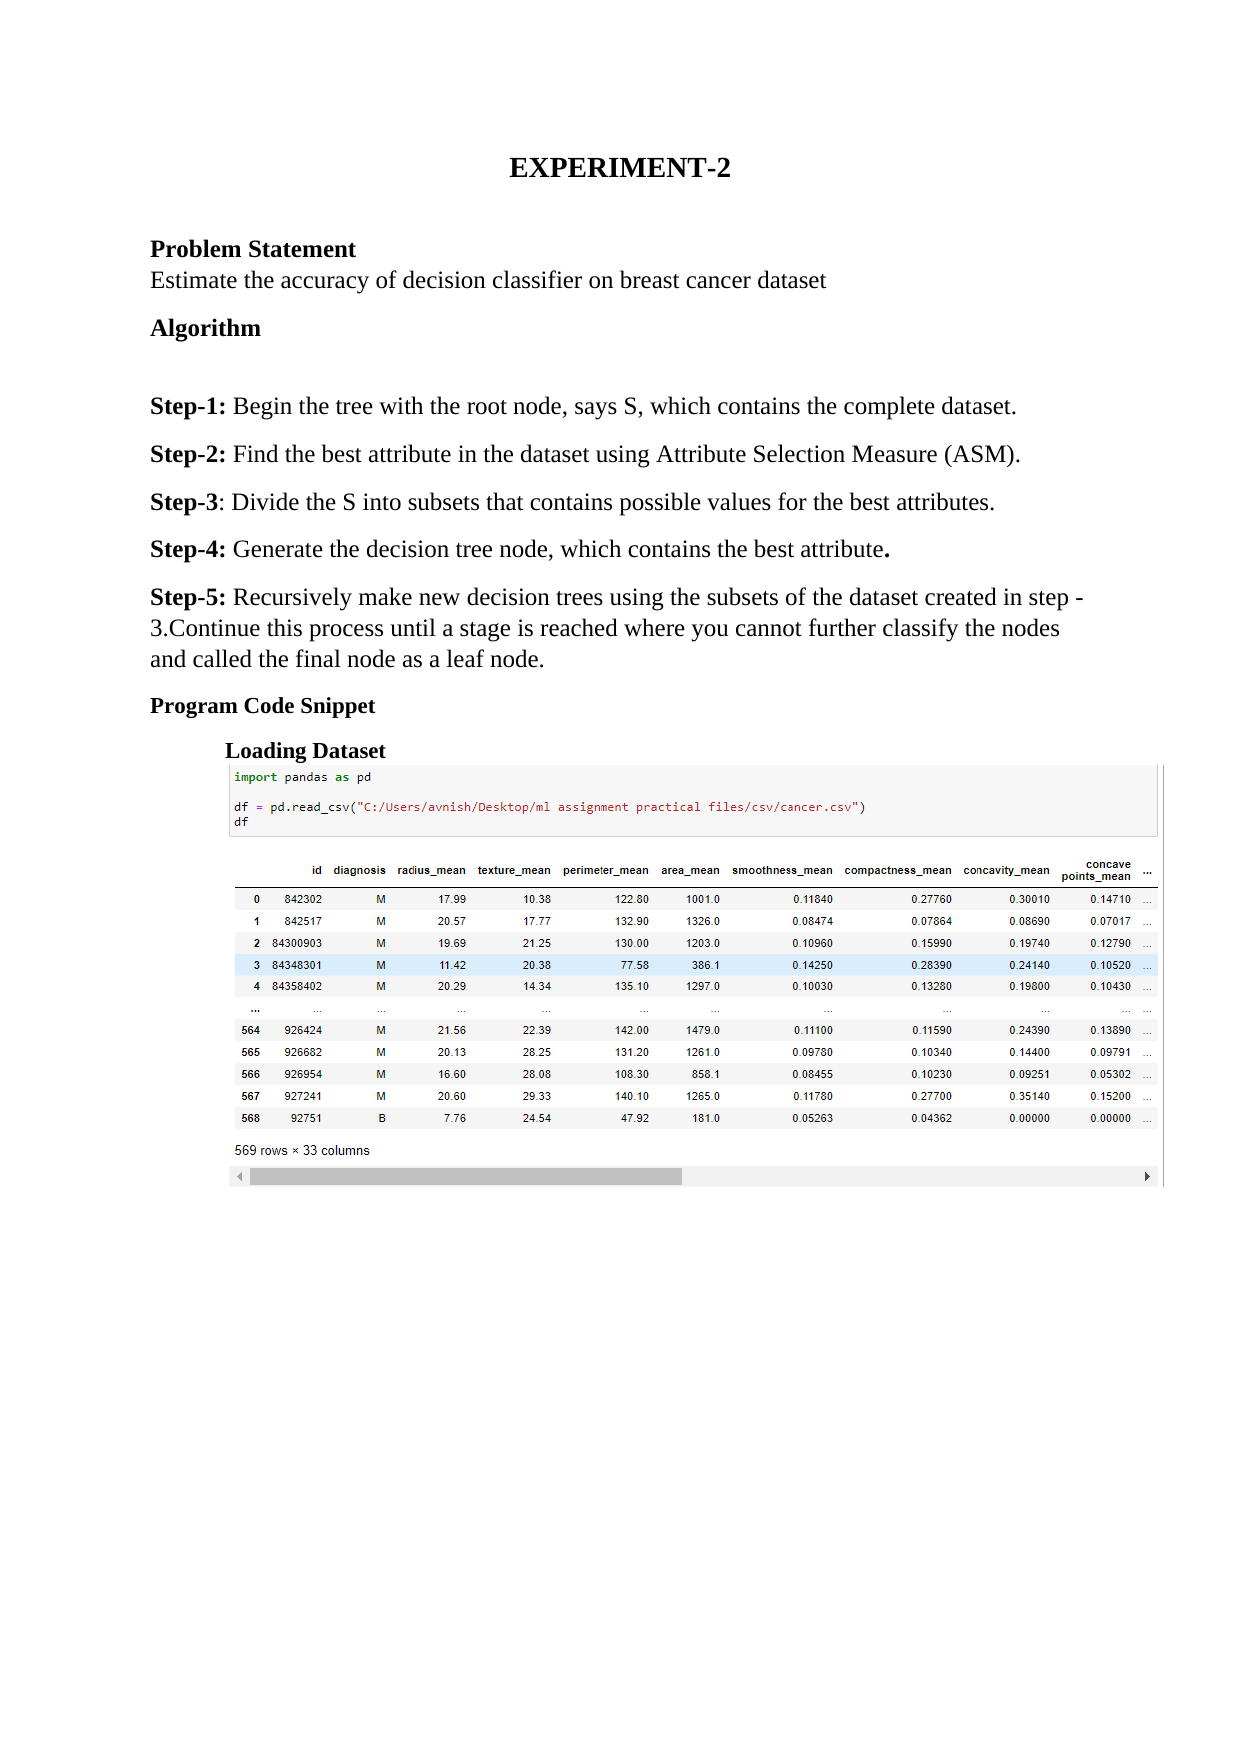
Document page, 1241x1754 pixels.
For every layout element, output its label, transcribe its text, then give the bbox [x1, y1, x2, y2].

text Estimate the accuracy of decision classifier on breast cancer dataset [150, 265, 1090, 294]
text Step-2: Find the best attribute in the dataset using Attribute Selection Measure (ASM). [150, 439, 1090, 468]
text Step-3: Divide the S into subsets that contains possible values for the best attributes. [150, 487, 1090, 516]
picture [225, 765, 1166, 1187]
text Step-5: Recursively make new decision trees using the subsets of the dataset created in step -3.Continue this process until a stage is reached where you cannot further classify the nodes and called the final node as a leaf node. [150, 582, 1090, 673]
text Problem Statement [150, 234, 1090, 263]
text Step-1: Begin the tree with the root node, says S, which contains the complete dataset. [150, 391, 1090, 420]
text Step-4: Generate the decision tree node, which contains the best attribute. [150, 534, 1090, 563]
text Loading Dataset [225, 737, 1090, 765]
text Program Code Snippet [150, 692, 1090, 718]
text EXPERIMENT-2 [150, 150, 1090, 183]
text Algorithm [150, 313, 1090, 341]
